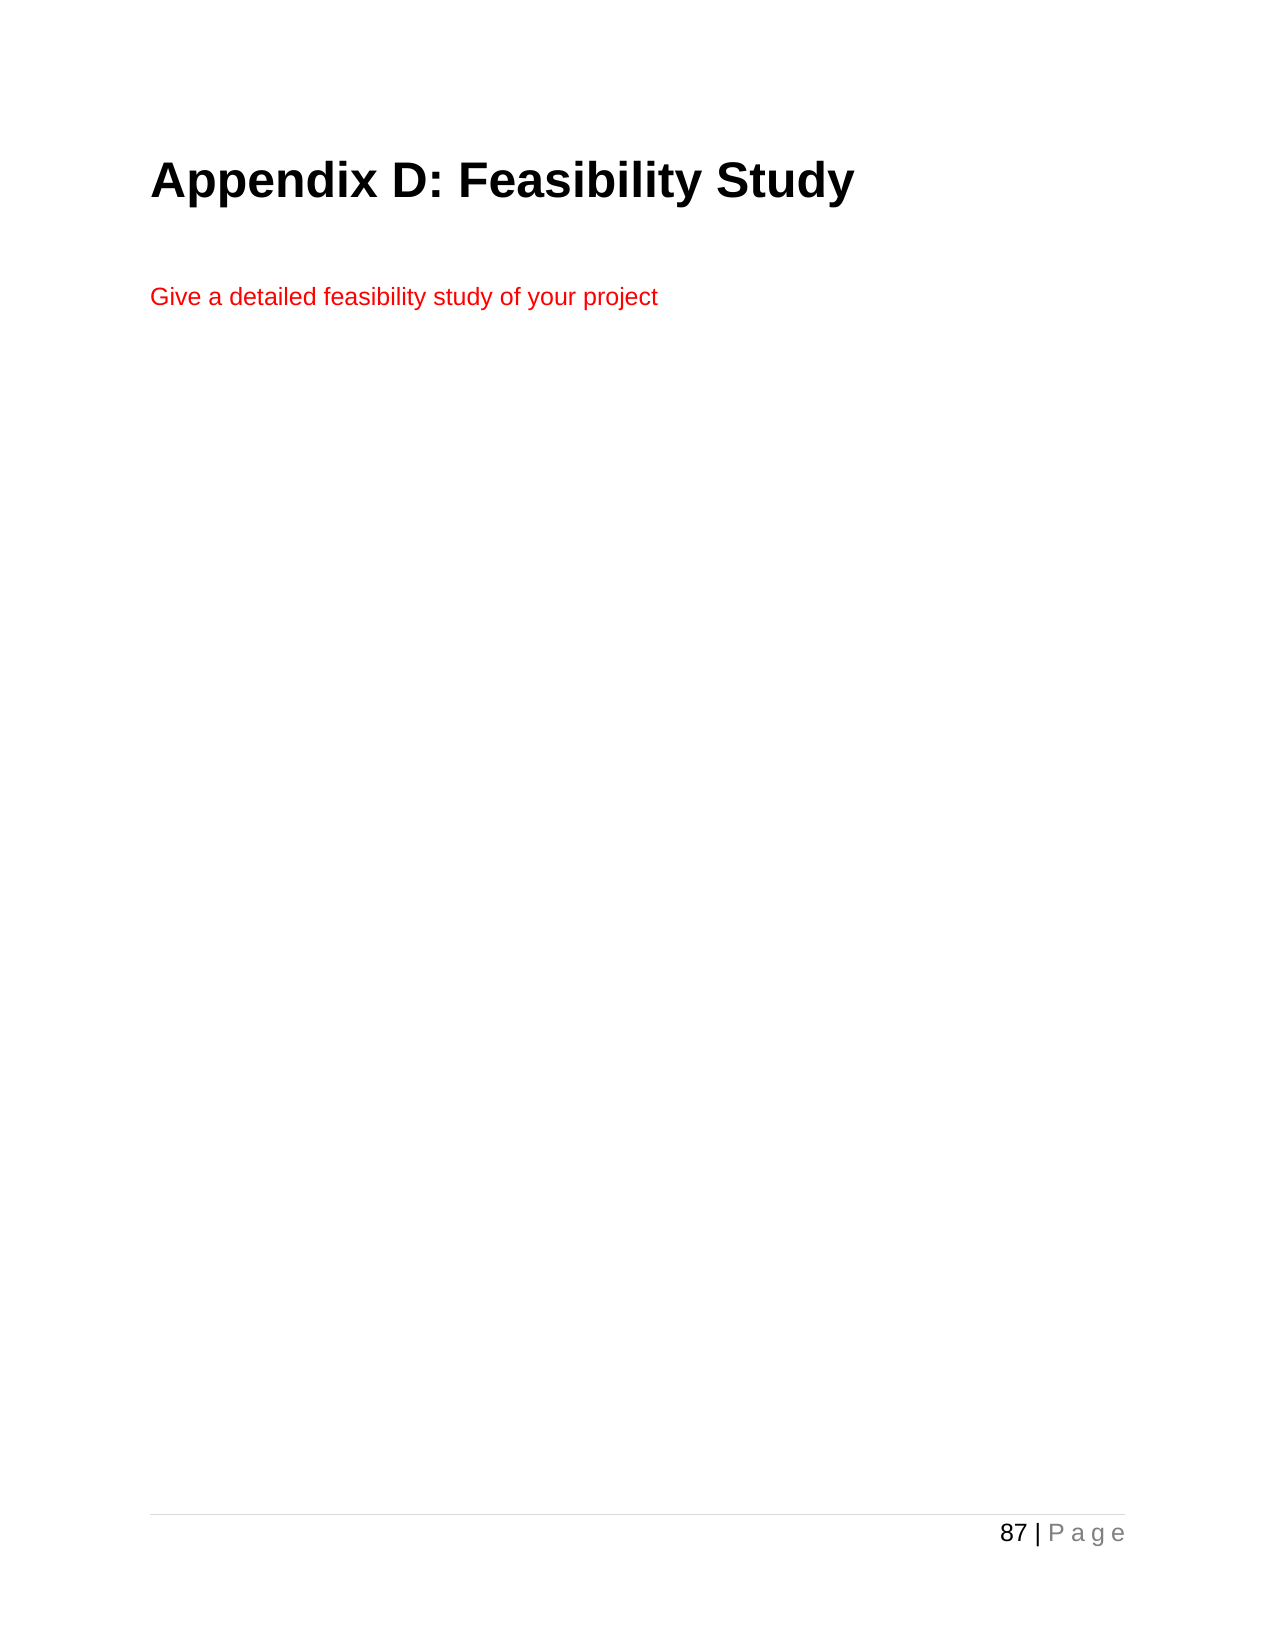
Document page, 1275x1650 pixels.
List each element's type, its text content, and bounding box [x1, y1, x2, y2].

text Give a detailed feasibility study of your project [150, 282, 1125, 311]
text Appendix D: Feasibility Study [150, 150, 1125, 207]
